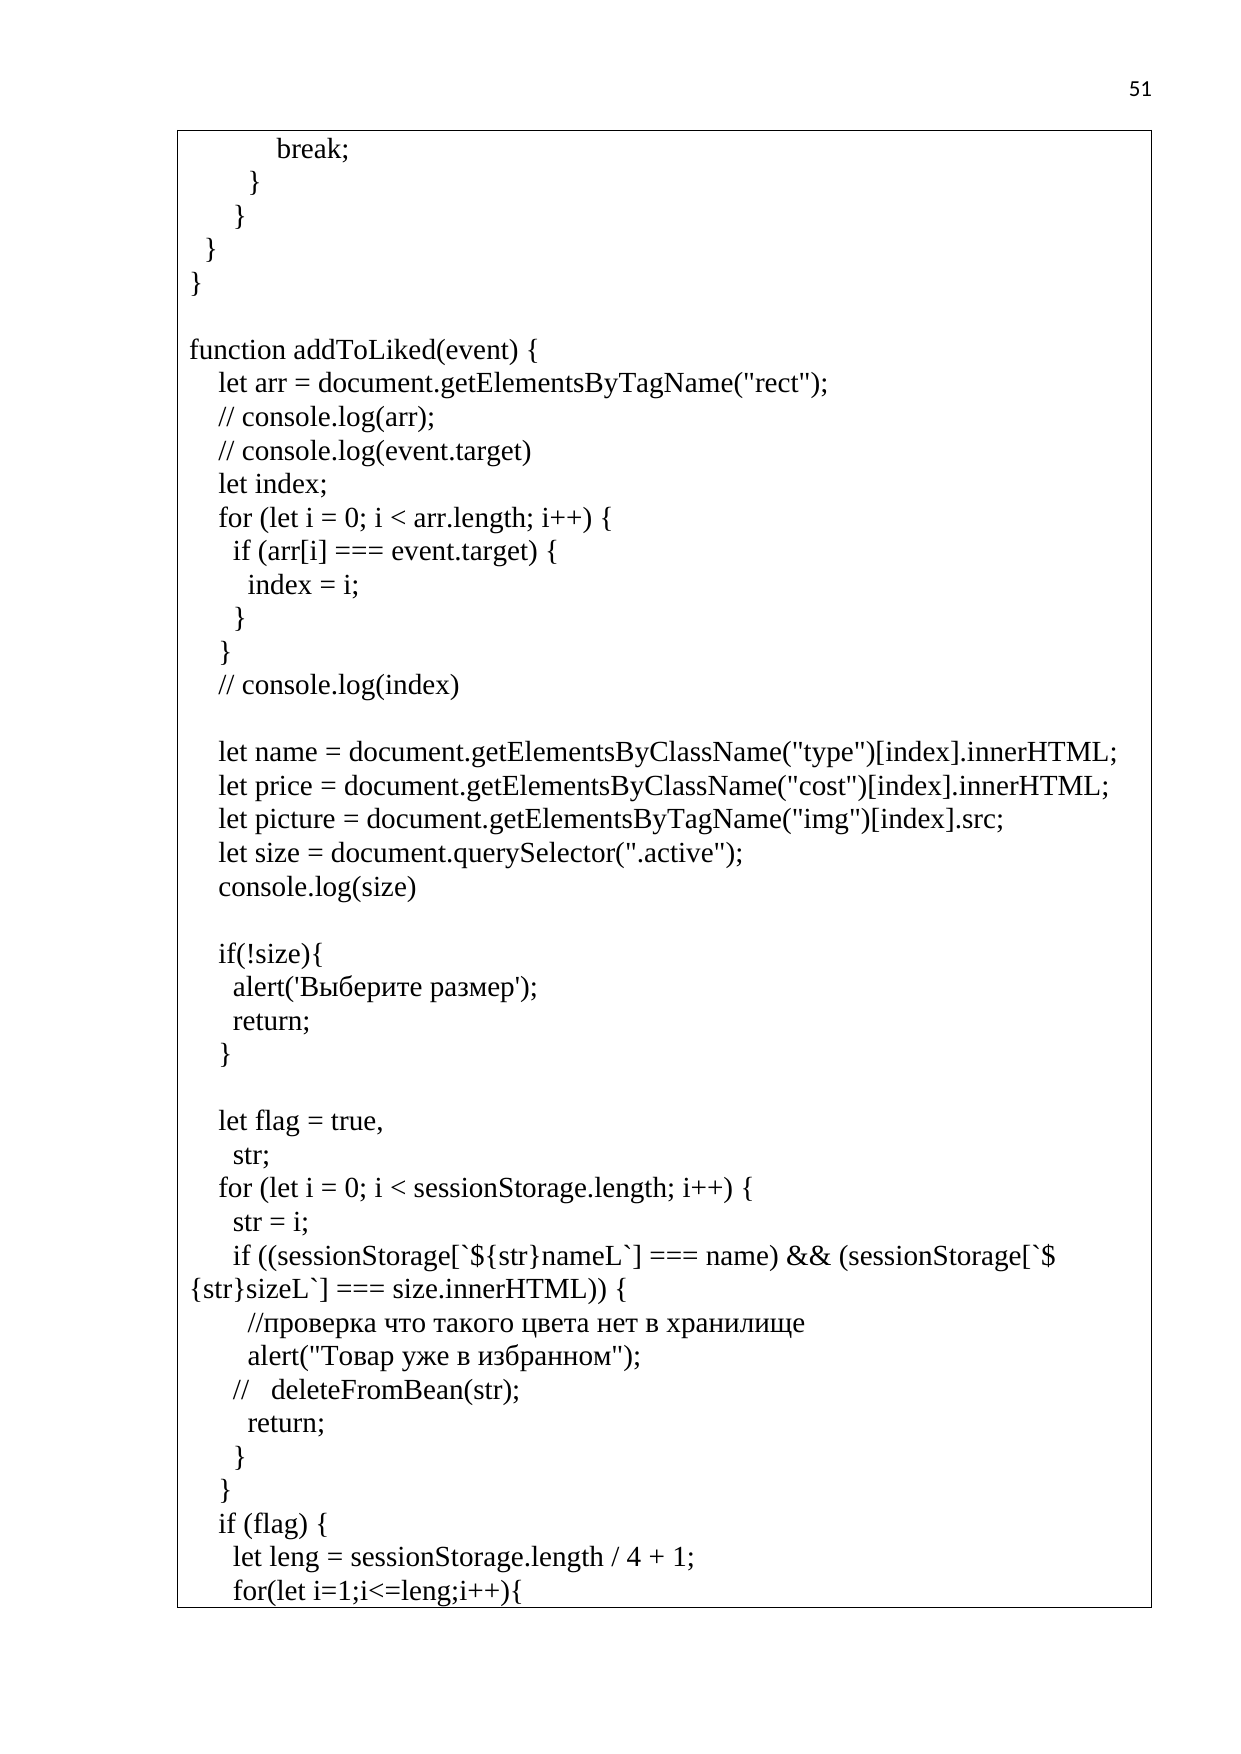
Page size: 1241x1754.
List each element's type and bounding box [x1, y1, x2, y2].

table_header [178, 131, 1151, 1607]
